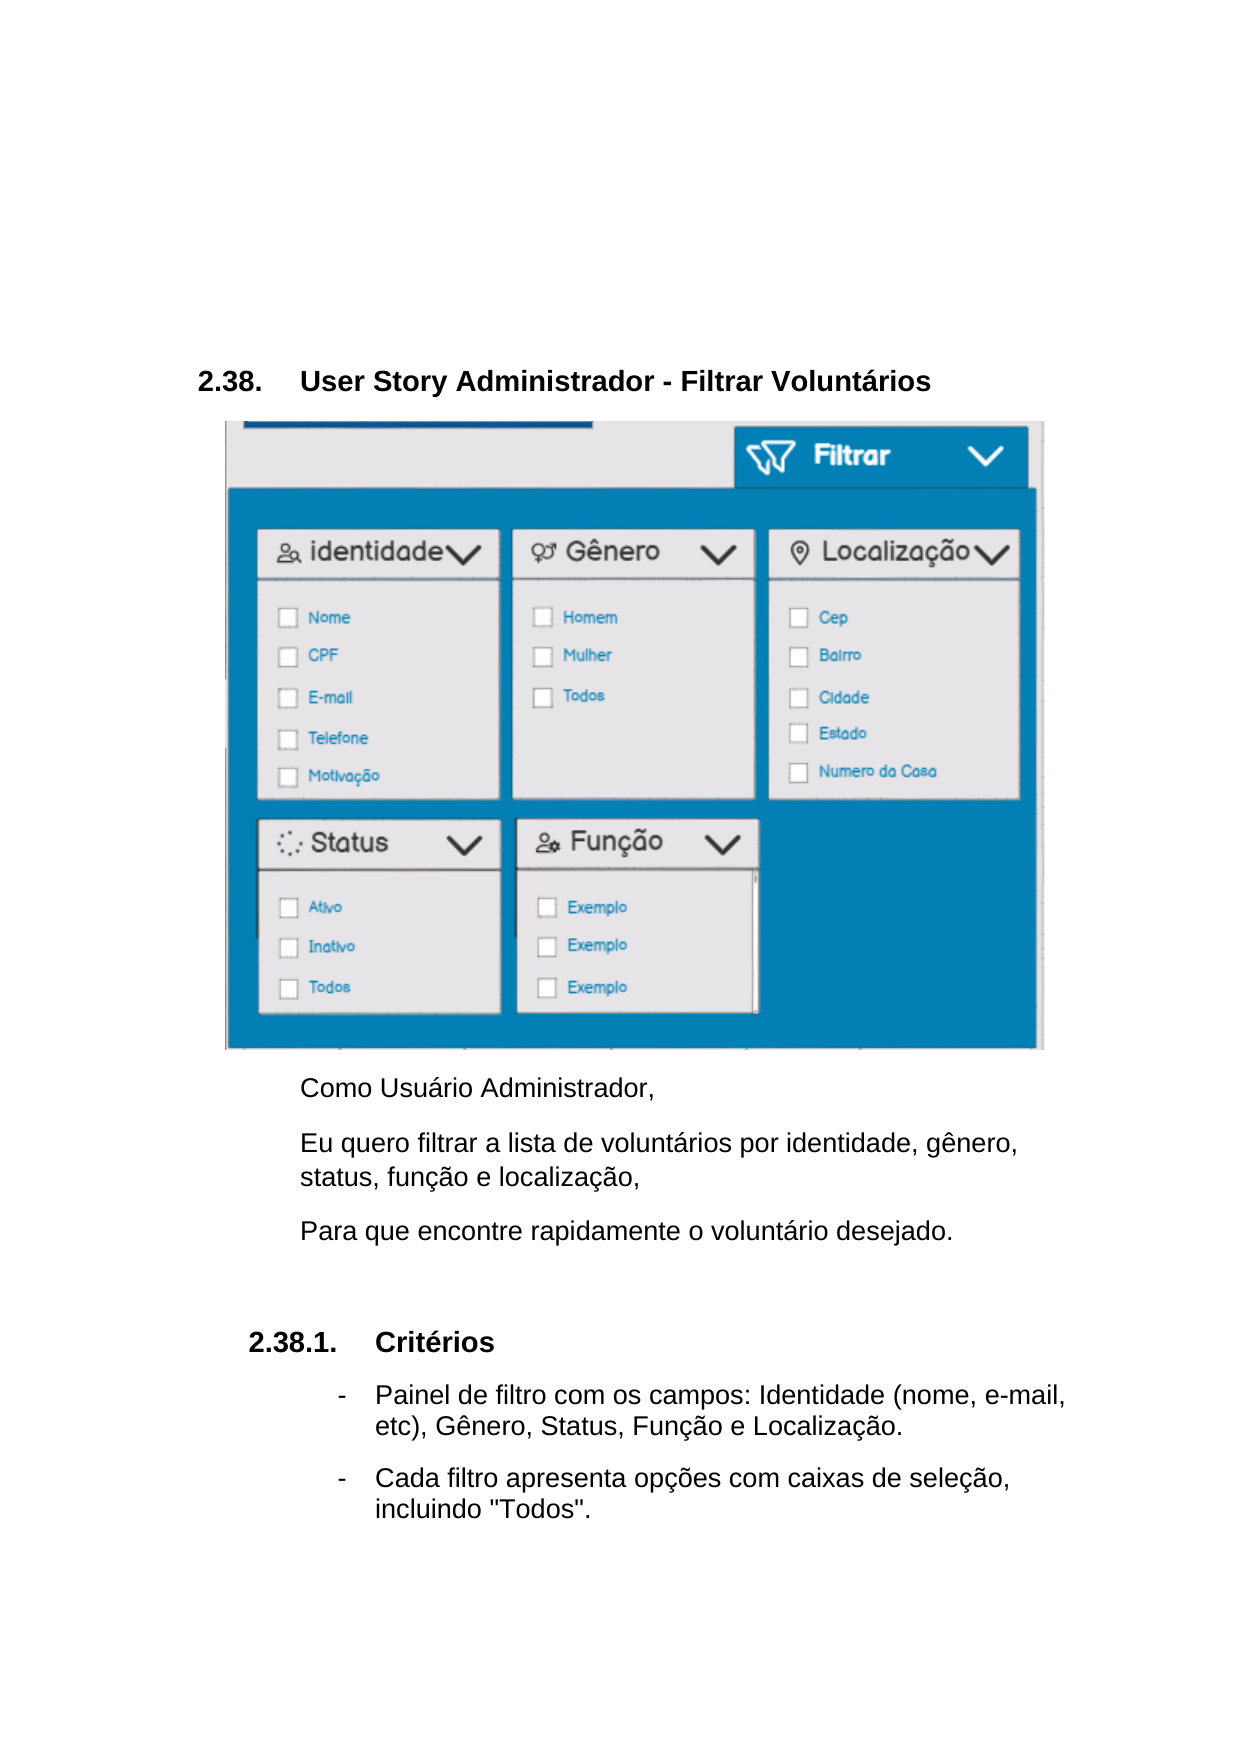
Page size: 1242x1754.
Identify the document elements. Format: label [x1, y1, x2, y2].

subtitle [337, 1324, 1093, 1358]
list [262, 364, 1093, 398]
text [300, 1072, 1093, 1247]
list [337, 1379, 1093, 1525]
picture [225, 421, 1046, 1050]
